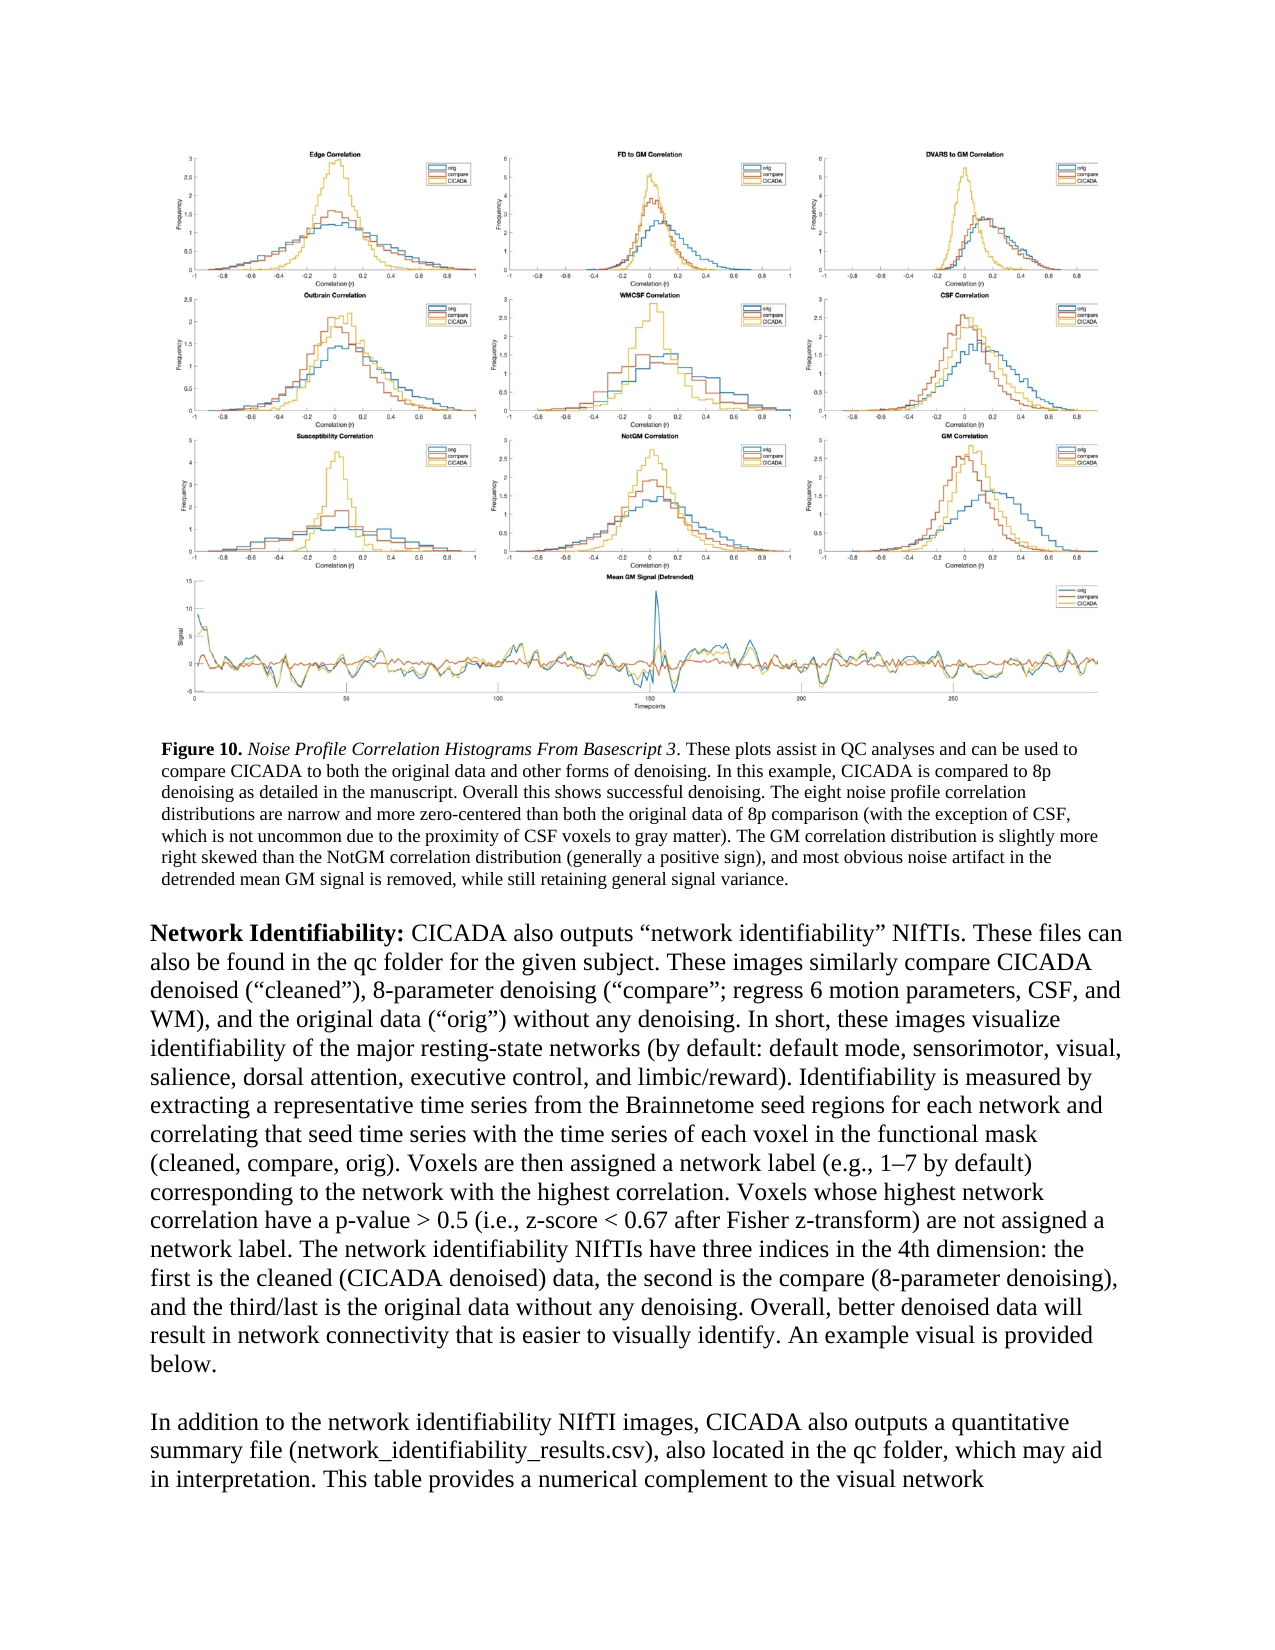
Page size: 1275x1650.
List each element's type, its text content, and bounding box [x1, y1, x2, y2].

table_cell Figure 10. Noise Profile Correlation Histograms From Basescript 3. These plots assist in QC analyses and can be used to compare CICADA to both the original data and other forms of denoising. In this example, CICADA is compared to 8p denoising as detailed in the manuscript. Overall this shows successful denoising. The eight noise profile correlation distributions are narrow and more zero-centered than both the original data of 8p comparison (with the exception of CSF, which is not uncommon due to the proximity of CSF voxels to gray matter). The GM correlation distribution is slightly more right skewed than the NotGM correlation distribution (generally a positive sign), and most obvious noise artifact in the detrended mean GM signal is removed, while still retaining general signal variance. [150, 738, 1124, 889]
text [150, 1407, 1125, 1493]
text Network Identifiability: CICADA also outputs “network identifiability” NIfTIs. These files can also be found in the qc folder for the given subject. These images similarly compare CICADA denoised (“cleaned”), 8-parameter denoising (“compare”; regress 6 motion parameters, CSF, and WM), and the original data (“orig”) without any denoising. In short, these images visualize identifiability of the major resting-state networks (by default: default mode, sensorimotor, visual, salience, dorsal attention, executive control, and limbic/reward). Identifiability is measured by extracting a representative time series from the Brainnetome seed regions for each network and correlating that seed time series with the time series of each voxel in the functional mask (cleaned, compare, orig). Voxels are then assigned a network label (e.g., 1–7 by default) corresponding to the network with the highest correlation. Voxels whose highest network correlation have a p-value > 0.5 (i.e., z-score < 0.67 after Fisher z-transform) are not assigned a network label. The network identifiability NIfTIs have three indices in the 4th dimension: the first is the cleaned (CICADA denoised) data, the second is the compare (8-parameter denoising), and the third/last is the original data without any denoising. Overall, better denoised data will result in network connectivity that is easier to visually identify. An example visual is provided below. [150, 918, 1125, 1378]
table_header [150, 150, 1124, 738]
picture [176, 150, 1098, 710]
